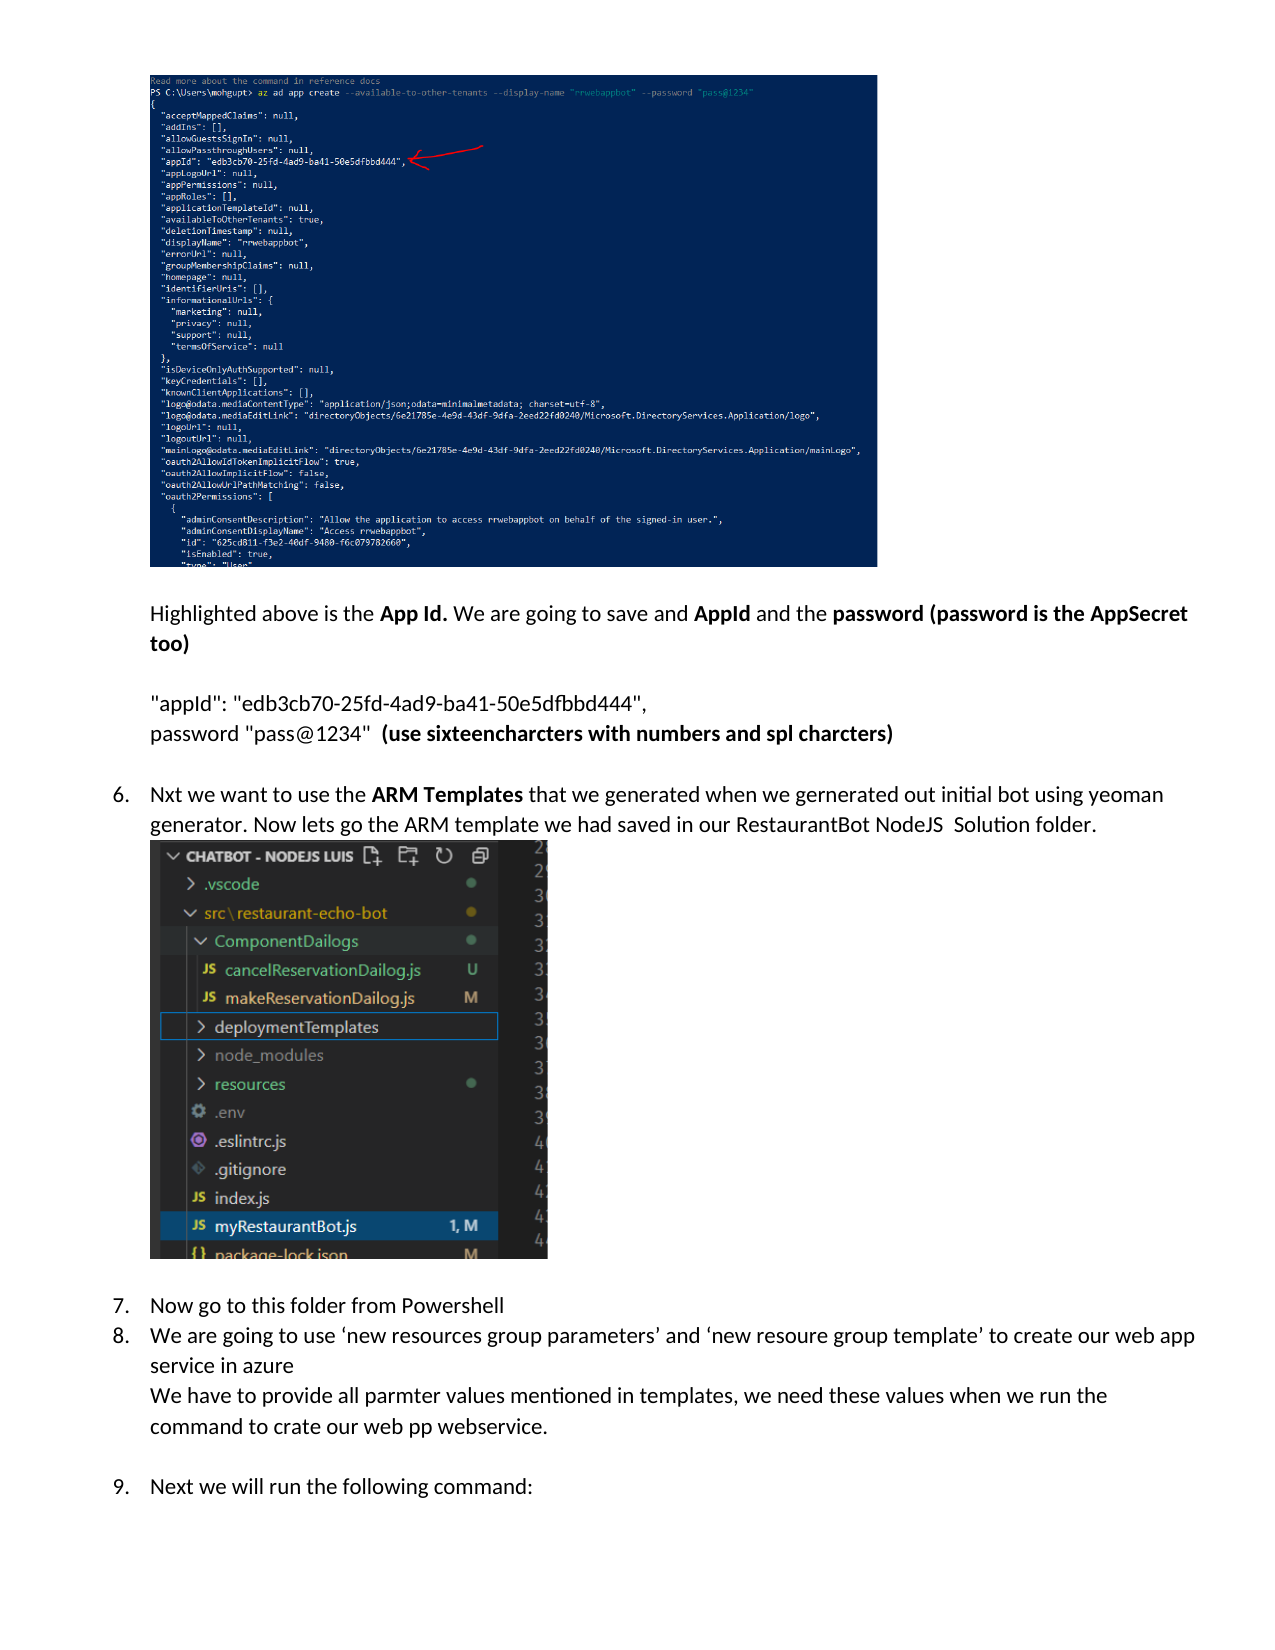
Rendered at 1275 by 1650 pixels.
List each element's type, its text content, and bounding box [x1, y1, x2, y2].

list We have to provide all parmter values mentioned in templates, we need these values when we run the command to crate our web pp webservice. [150, 1382, 1200, 1440]
list We are going to use ‘new resources group parameters’ and ‘new resoure group template’ to create our web app service in azure [112, 1321, 1200, 1379]
list Highlighted above is the App Id. We are going to save and AppId and the password (password is the AppSecret too) [150, 599, 1200, 657]
list Next we will run the following command: [112, 1472, 1200, 1500]
list Now go to this folder from Powershell [112, 1291, 1200, 1319]
list "appId": "edb3cb70-25fd-4ad9-ba41-50e5dfbbd444", [150, 689, 1200, 717]
picture [150, 75, 878, 567]
list password "pass@1234" (use sixteencharcters with numbers and spl charcters) [150, 719, 1200, 747]
picture [150, 840, 548, 1259]
list Nxt we want to use the ARM Templates that we generated when we gernerated out initial bot using yeoman generator. Now lets go the ARM template we had saved in our RestaurantBot NodeJS Solution folder. [112, 780, 1200, 838]
